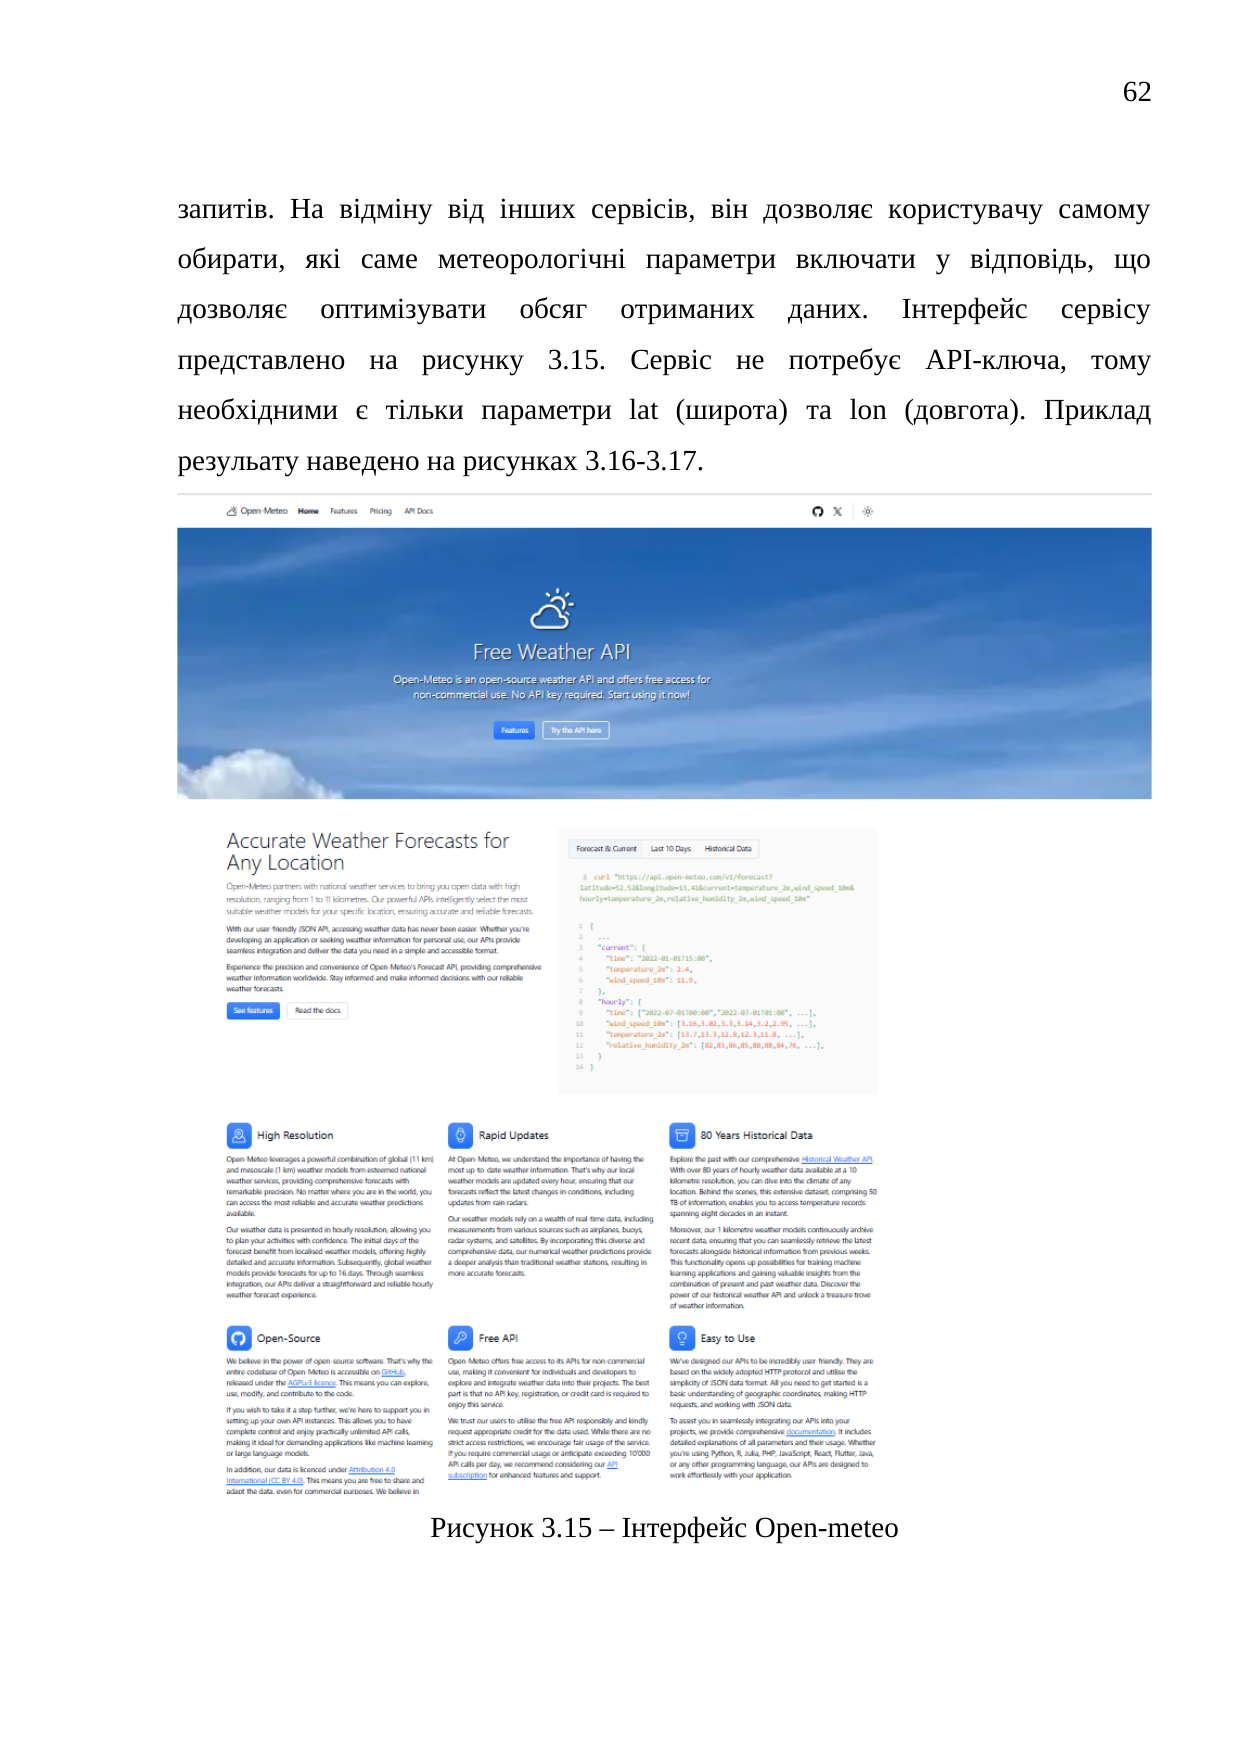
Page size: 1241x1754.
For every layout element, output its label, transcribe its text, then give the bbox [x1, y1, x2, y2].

text Рисунок 3.15 – Інтерфейс Open-meteo [177, 1510, 1152, 1544]
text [177, 191, 1152, 476]
picture [177, 492, 1152, 1494]
